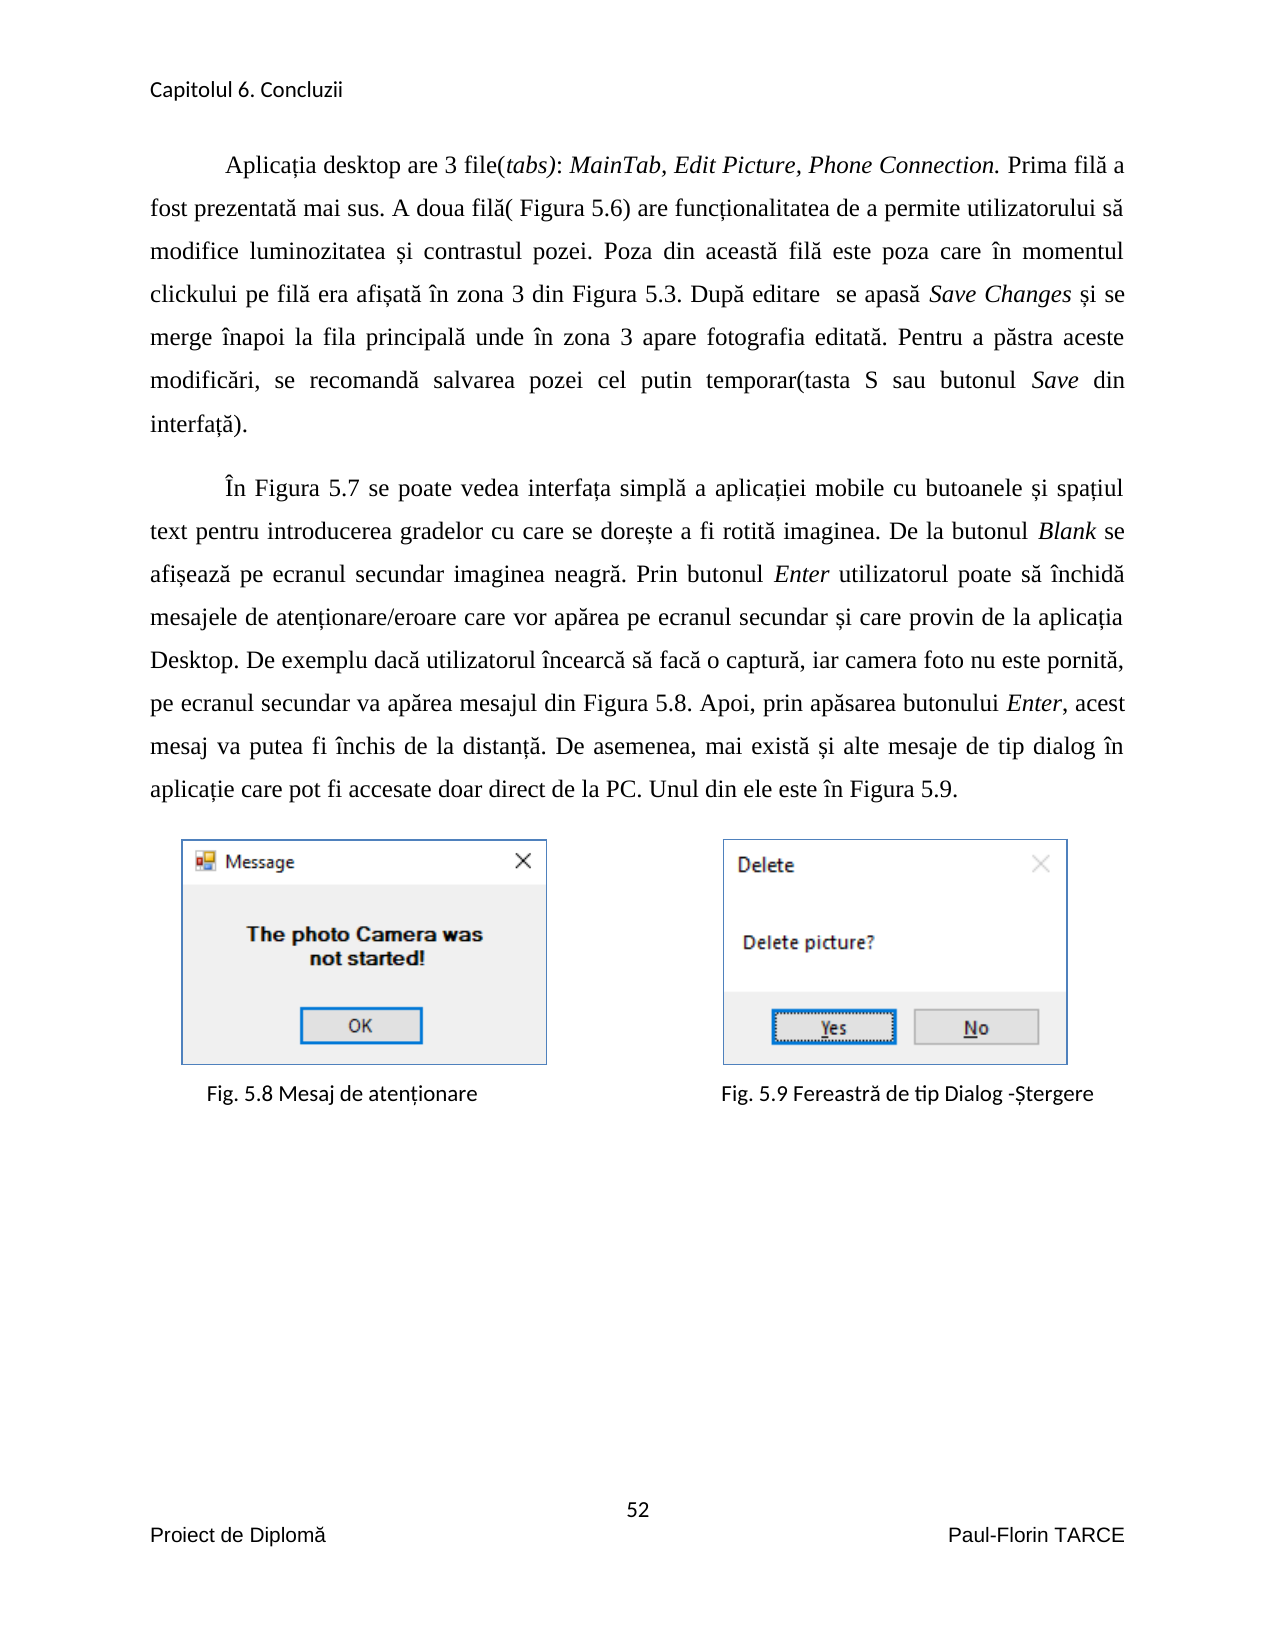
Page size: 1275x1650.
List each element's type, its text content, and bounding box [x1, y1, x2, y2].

text Aplicația desktop are 3 file(tabs): MainTab, Edit Picture, Phone Connection. Prima filă a fost prezentată mai sus. A doua filă( Figura 5.6) are funcționalitatea de a permite utilizatorului să modifice luminozitatea și contrastul pozei. Poza din această filă este poza care în momentul clickului pe filă era afișată în zona 3 din Figura 5.3. După editare se apasă Save Changes și se merge înapoi la fila principală unde în zona 3 apare fotografia editată. Pentru a păstra aceste modificări, se recomandă salvarea pozei cel putin temporar(tasta S sau butonul Save din interfață). [150, 150, 1125, 437]
text În Figura 5.7 se poate vedea interfața simplă a aplicației mobile cu butoanele și spațiul text pentru introducerea gradelor cu care se dorește a fi rotită imaginea. De la butonul Blank se afișează pe ecranul secundar imaginea neagră. Prin butonul Enter utilizatorul poate să închidă mesajele de atenționare/eroare care vor apărea pe ecranul secundar și care provin de la aplicația Desktop. De exemplu dacă utilizatorul încearcă să facă o captură, iar camera foto nu este pornită, pe ecranul secundar va apărea mesajul din Figura 5.8. Apoi, prin apăsarea butonului Enter, acest mesaj va putea fi închis de la distanță. De asemenea, mai există și alte mesaje de tip dialog în aplicație care pot fi accesate doar direct de la PC. Unul din ele este în Figura 5.9. [150, 473, 1125, 803]
picture [183, 841, 546, 1064]
text Fig. 5.8 Mesaj de atenționare Fig. 5.9 Fereastră de tip Dialog -Ștergere [150, 1079, 1125, 1108]
picture [724, 840, 1066, 1064]
